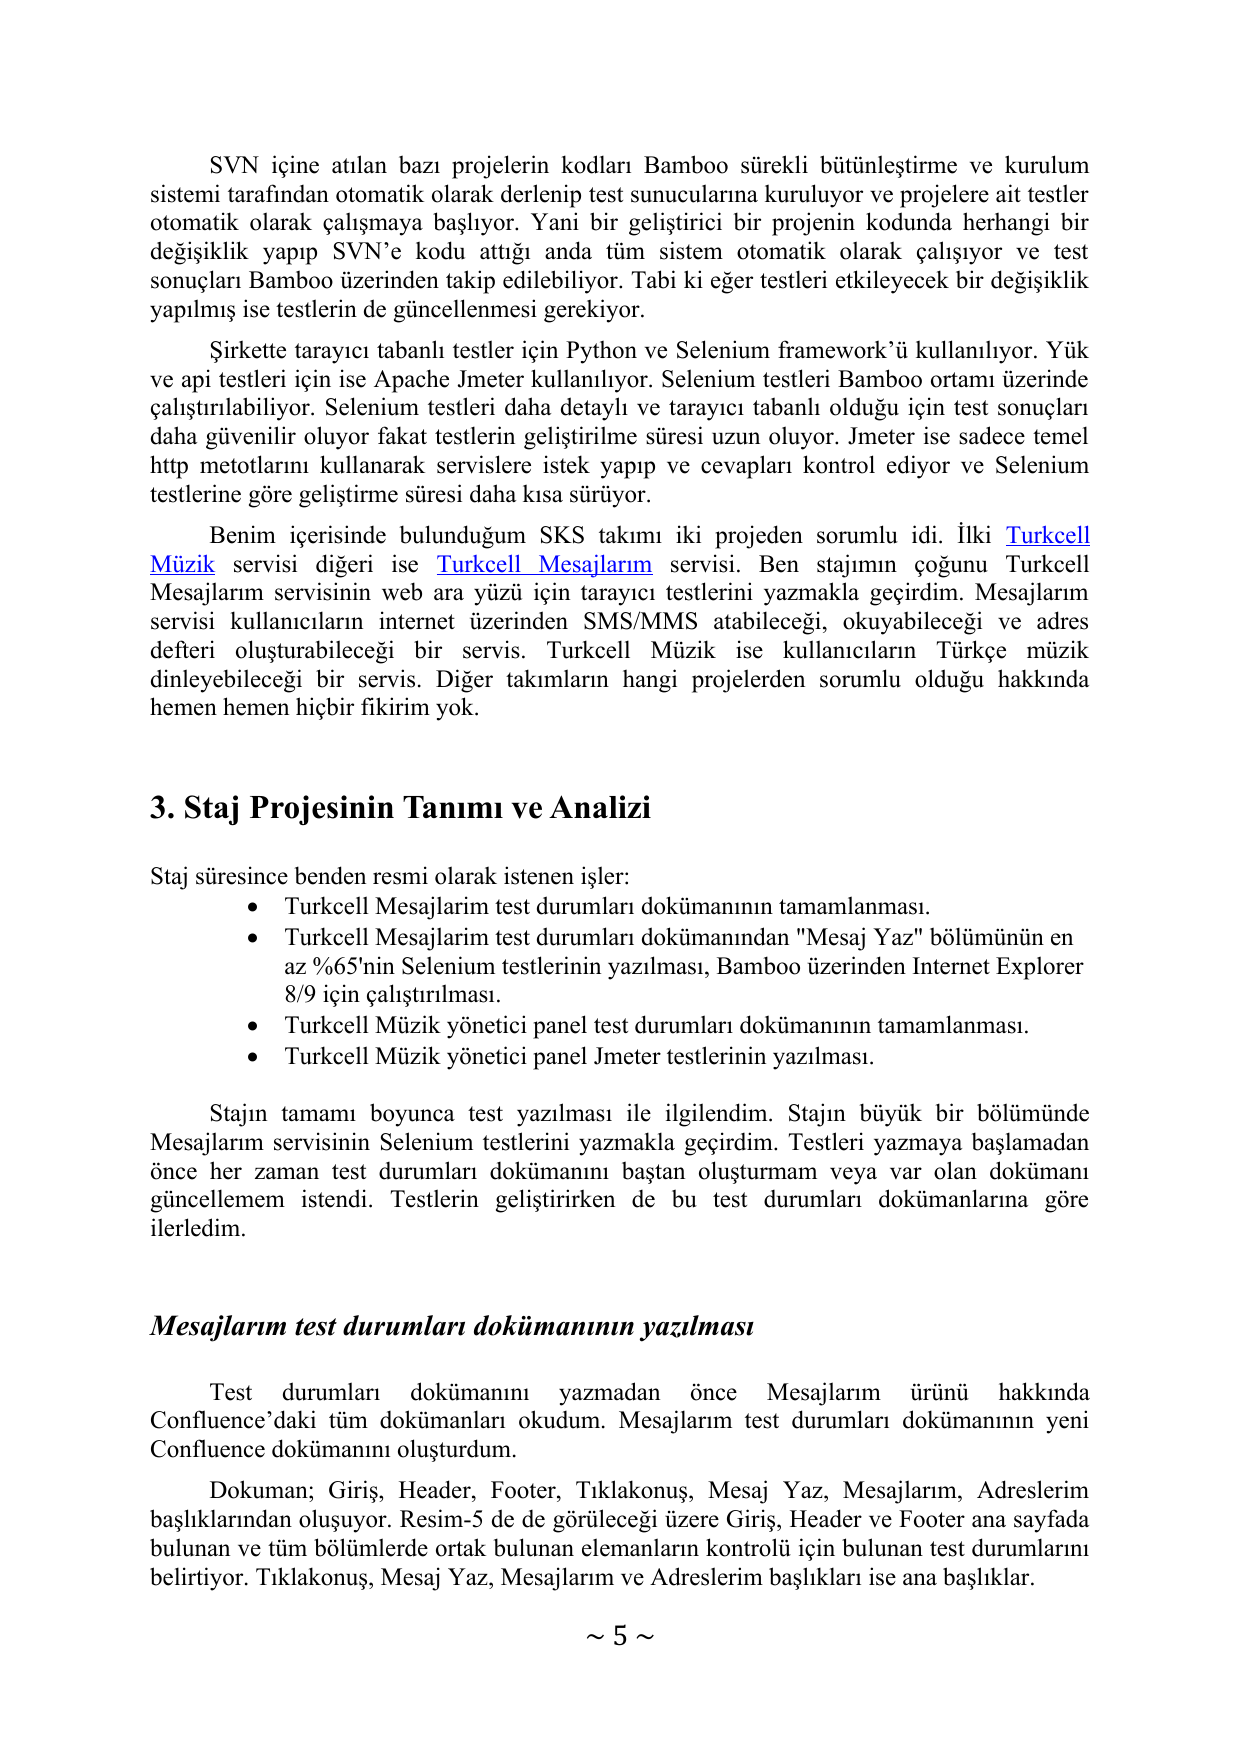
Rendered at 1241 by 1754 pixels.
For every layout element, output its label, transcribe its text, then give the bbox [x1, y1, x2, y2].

list Turkcell Mesajlarim test durumları dokümanının tamamlanması. [247, 889, 1090, 920]
text Stajın tamamı boyunca test yazılması ile ilgilendim. Stajın büyük bir bölümünde Mesajlarım servisinin Selenium testlerini yazmakla geçirdim. Testleri yazmaya başlamadan önce her zaman test durumları dokümanını baştan oluşturmam veya var olan dokümanı güncellemem istendi. Testlerin geliştirirken de bu test durumları dokümanlarına göre ilerledim. [150, 1098, 1090, 1242]
list Turkcell Müzik yönetici panel Jmeter testlerinin yazılması. [247, 1039, 1090, 1069]
subtitle 3. Staj Projesinin Tanımı ve Analizi [150, 787, 1090, 826]
text Şirkette tarayıcı tabanlı testler için Python ve Selenium framework’ü kullanılıyor. Yük ve api testleri için ise Apache Jmeter kullanılıyor. Selenium testleri Bamboo ortamı üzerinde çalıştırılabiliyor. Selenium testleri daha detaylı ve tarayıcı tabanlı olduğu için test sonuçları daha güvenilir oluyor fakat testlerin geliştirilme süresi uzun oluyor. Jmeter ise sadece temel http metotlarını kullanarak servislere istek yapıp ve cevapları kontrol ediyor ve Selenium testlerine göre geliştirme süresi daha kısa sürüyor. [150, 335, 1090, 507]
text SVN içine atılan bazı projelerin kodları Bamboo sürekli bütünleştirme ve kurulum sistemi tarafından otomatik olarak derlenip test sunucularına kuruluyor ve projelere ait testler otomatik olarak çalışmaya başlıyor. Yani bir geliştirici bir projenin kodunda herhangi bir değişiklik yapıp SVN’e kodu attığı anda tüm sistem otomatik olarak çalışıyor ve test sonuçları Bamboo üzerinden takip edilebiliyor. Tabi ki eğer testleri etkileyecek bir değişiklik yapılmış ise testlerin de güncellenmesi gerekiyor. [150, 150, 1090, 322]
text Staj süresince benden resmi olarak istenen işler: [150, 861, 1090, 889]
list Turkcell Mesajlarim test durumları dokümanından "Mesaj Yaz" bölümünün en az %65'nin Selenium testlerinin yazılması, Bamboo üzerinden Internet Explorer 8/9 için çalıştırılması. [247, 920, 1090, 1008]
text Benim içerisinde bulunduğum SKS takımı iki projeden sorumlu idi. İlki Turkcell Müzik servisi diğeri ise Turkcell Mesajlarım servisi. Ben stajımın çoğunu Turkcell Mesajlarım servisinin web ara yüzü için tarayıcı testlerini yazmakla geçirdim. Mesajlarım servisi kullanıcıların internet üzerinden SMS/MMS atabileceği, okuyabileceği ve adres defteri oluşturabileceği bir servis. Turkcell Müzik ise kullanıcıların Türkçe müzik dinleyebileceği bir servis. Diğer takımların hangi projelerden sorumlu olduğu hakkında hemen hemen hiçbir fikirim yok. [150, 520, 1090, 721]
text Dokuman; Giriş, Header, Footer, Tıklakonuş, Mesaj Yaz, Mesajlarım, Adreslerim başlıklarından oluşuyor. Resim-5 de de görüleceği üzere Giriş, Header ve Footer ana sayfada bulunan ve tüm bölümlerde ortak bulunan elemanların kontrolü için bulunan test durumlarını belirtiyor. Tıklakonuş, Mesaj Yaz, Mesajlarım ve Adreslerim başlıkları ise ana başlıklar. [150, 1476, 1090, 1591]
text Test durumları dokümanını yazmadan önce Mesajlarım ürünü hakkında Confluence’daki tüm dokümanları okudum. Mesajlarım test durumları dokümanının yeni Confluence dokümanını oluşturdum. [150, 1377, 1090, 1463]
list Turkcell Müzik yönetici panel test durumları dokümanının tamamlanması. [247, 1008, 1090, 1039]
subtitle Mesajlarım test durumları dokümanının yazılması [150, 1308, 1090, 1342]
